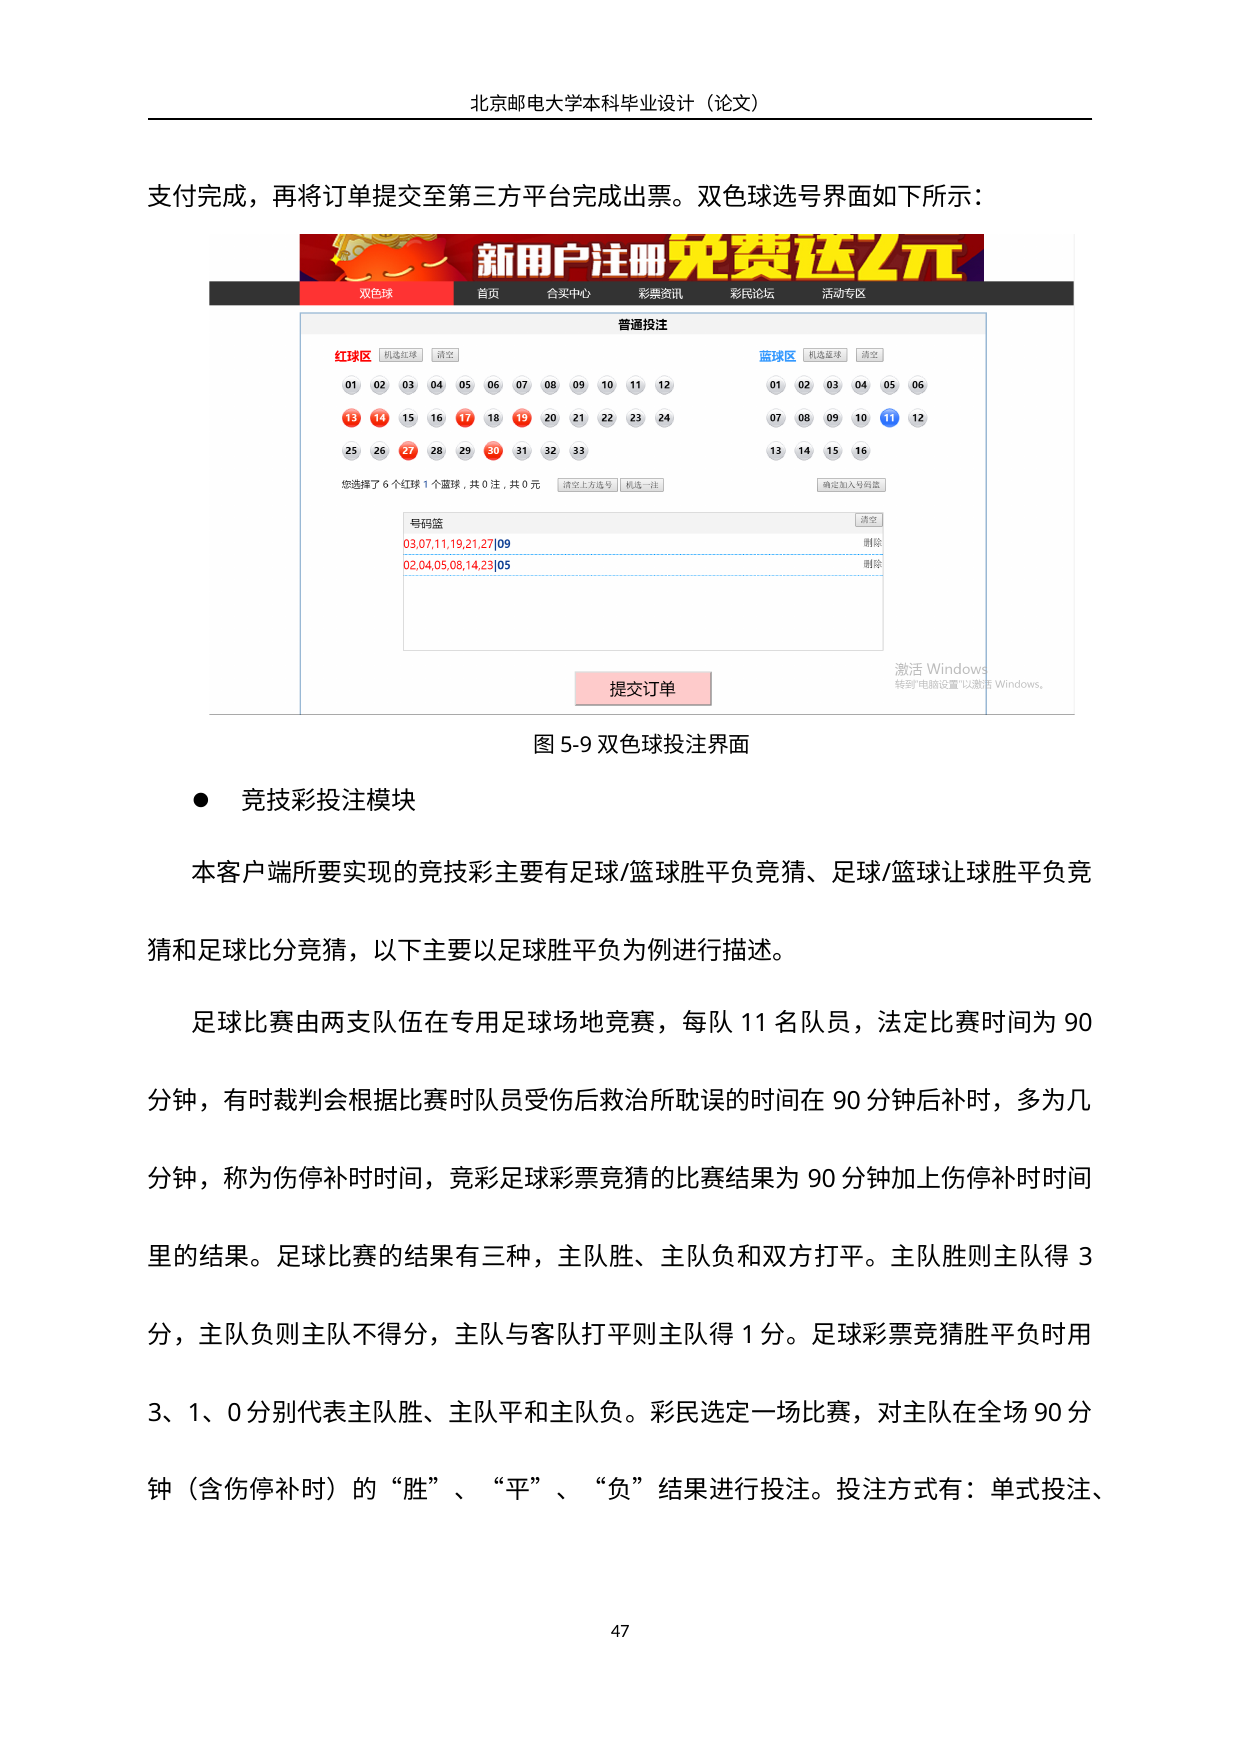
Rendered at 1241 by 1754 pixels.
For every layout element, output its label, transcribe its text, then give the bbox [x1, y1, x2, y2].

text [148, 162, 1092, 227]
list 竞技彩投注模块 [191, 766, 1092, 831]
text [148, 988, 1092, 1521]
picture [209, 234, 1075, 715]
text 图5-9 双色球投注界面 [148, 727, 1092, 759]
text 本客户端所要实现的竞技彩主要有足球/篮球胜平负竞猜、足球/篮球让球胜平负竞猜和足球比分竞猜，以下主要以足球胜平负为例进行描述。 [148, 838, 1092, 981]
